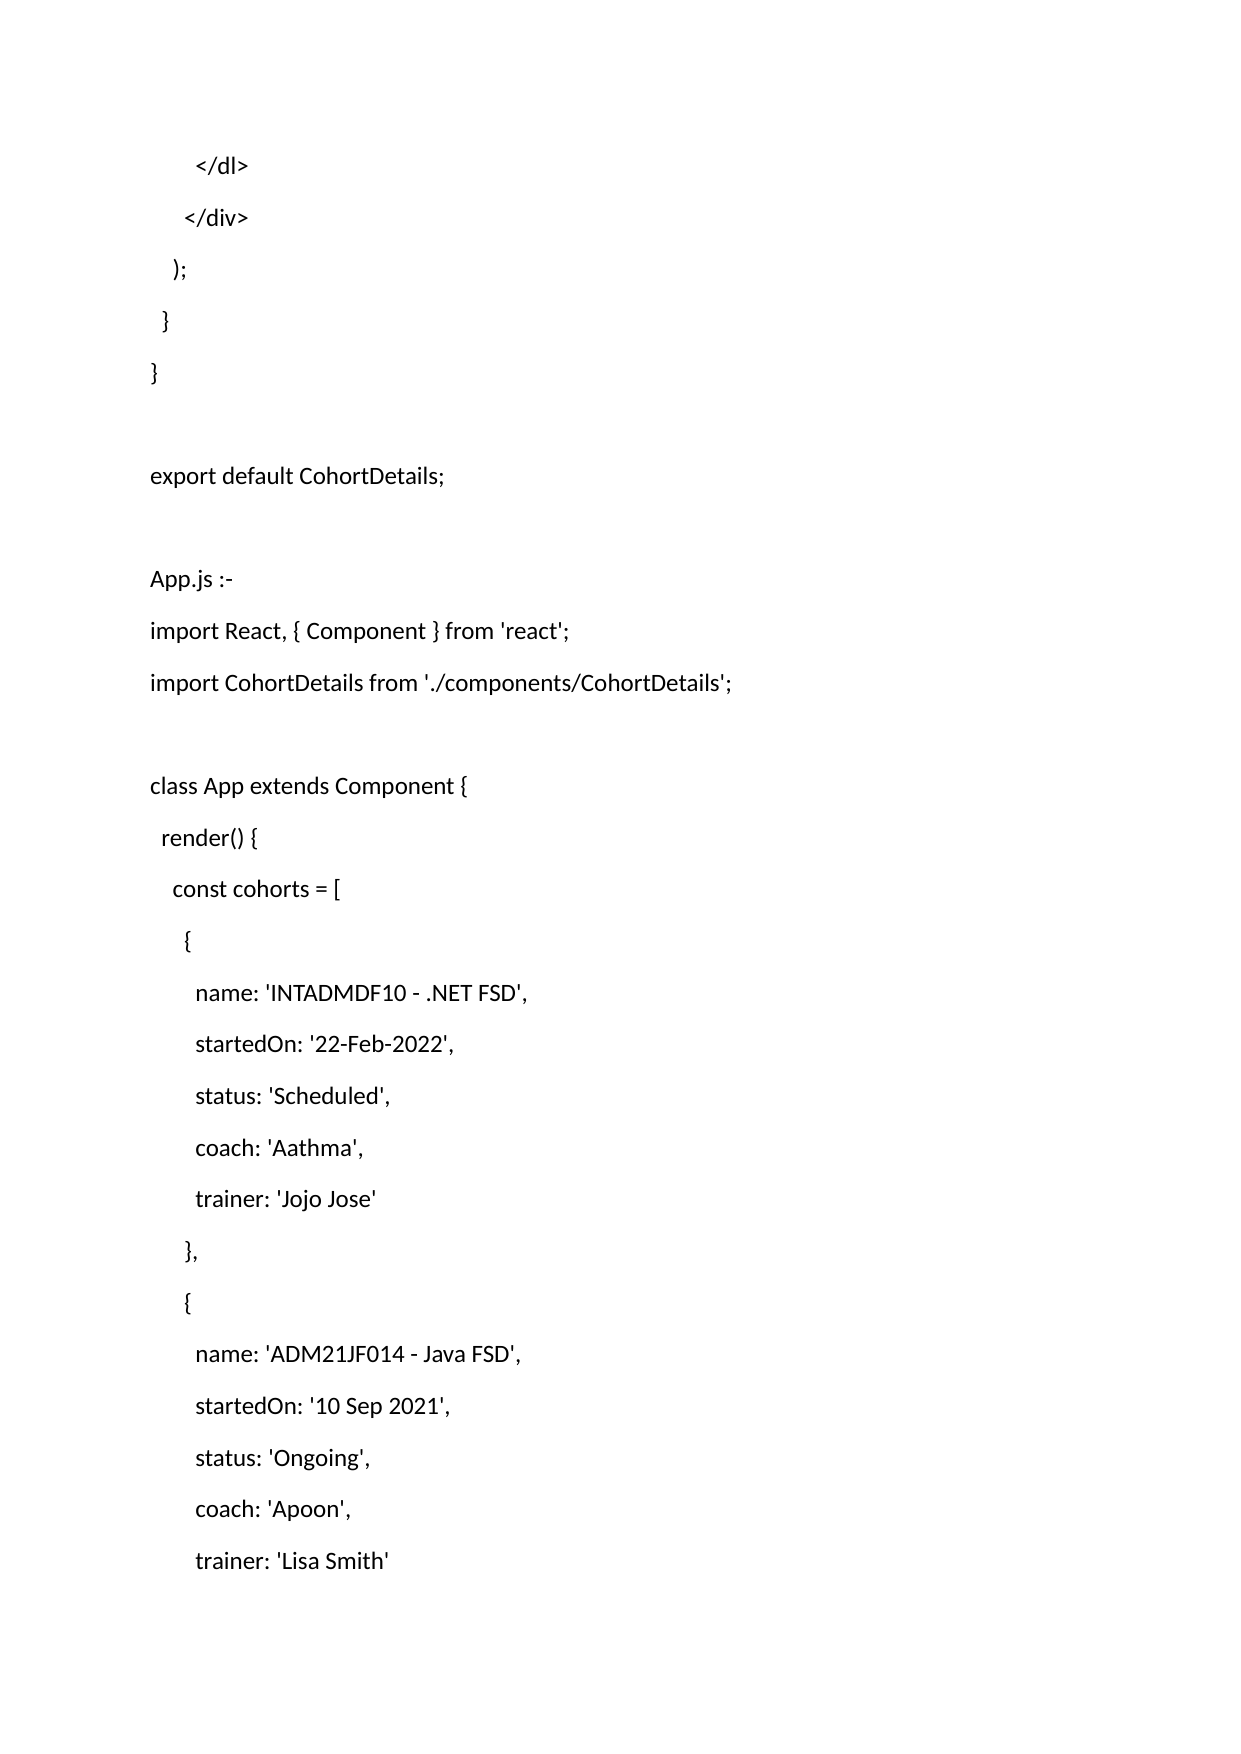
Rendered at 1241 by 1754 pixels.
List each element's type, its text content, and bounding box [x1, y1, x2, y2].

text render() { [150, 822, 1090, 852]
text status: 'Ongoing', [150, 1442, 1090, 1472]
text import CohortDetails from './components/CohortDetails'; [150, 667, 1090, 697]
text status: 'Scheduled', [150, 1080, 1090, 1111]
text </div> [150, 202, 1090, 232]
text trainer: 'Jojo Jose' [150, 1183, 1090, 1214]
text name: 'ADM21JF014 - Java FSD', [150, 1338, 1090, 1369]
text } [150, 305, 1090, 336]
text import React, { Component } from 'react'; [150, 615, 1090, 646]
text const cohorts = [ [150, 873, 1090, 904]
text }, [150, 1235, 1090, 1266]
text startedOn: '10 Sep 2021', [150, 1390, 1090, 1421]
text { [150, 1287, 1090, 1317]
text App.js :- [150, 563, 1090, 594]
text } [150, 357, 1090, 387]
text name: 'INTADMDF10 - .NET FSD', [150, 977, 1090, 1007]
text { [150, 925, 1090, 956]
text export default CohortDetails; [150, 460, 1090, 491]
text trainer: 'Lisa Smith' [150, 1545, 1090, 1576]
text coach: 'Apoon', [150, 1493, 1090, 1524]
text coach: 'Aathma', [150, 1132, 1090, 1162]
text </dl> [150, 150, 1090, 181]
text startedOn: '22-Feb-2022', [150, 1028, 1090, 1059]
text ); [150, 253, 1090, 284]
text class App extends Component { [150, 770, 1090, 801]
